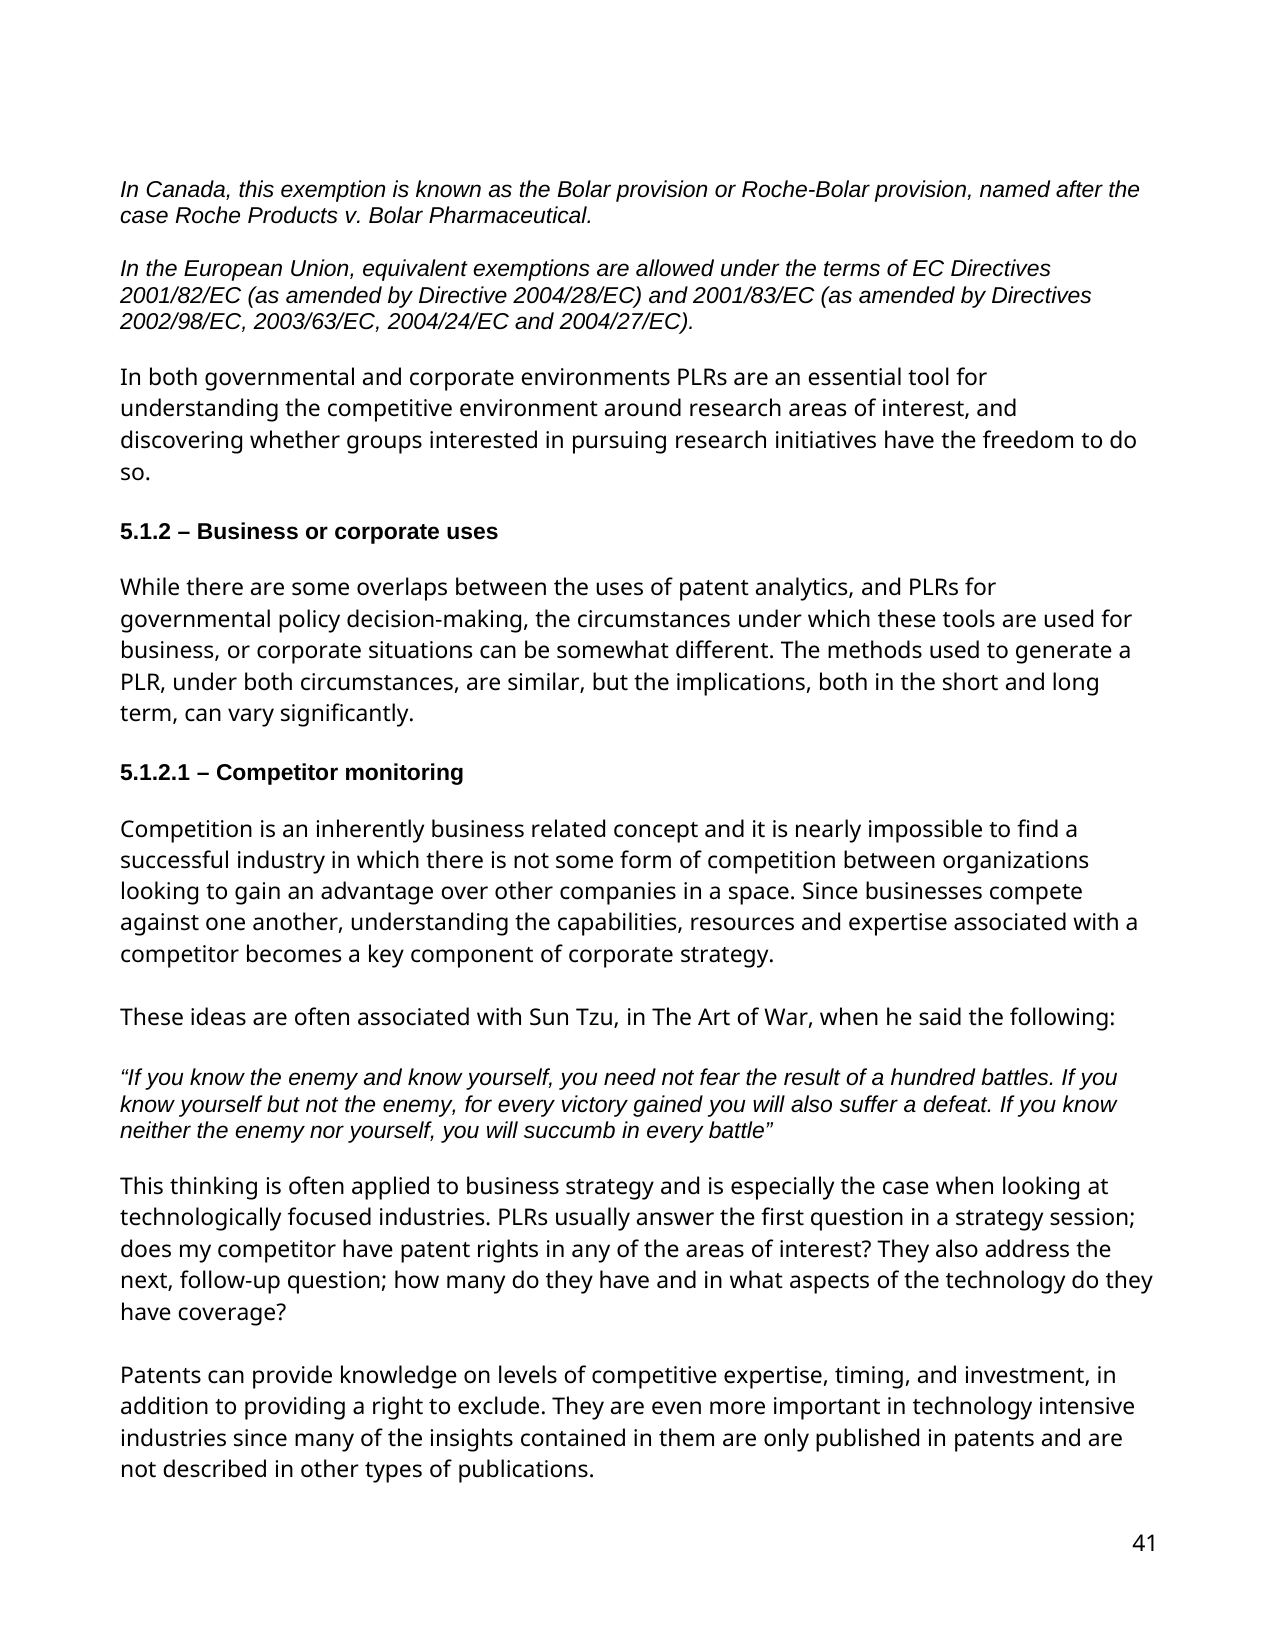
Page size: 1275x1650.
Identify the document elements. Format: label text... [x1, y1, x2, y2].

text These ideas are often associated with Sun Tzu, in The Art of War, when he said the following: [120, 1001, 1167, 1032]
subtitle – Competitor monitoring [120, 759, 1167, 786]
text In both governmental and corporate environments PLRs are an essential tool for understanding the competitive environment around research areas of interest, and discovering whether groups interested in pursuing research initiatives have the freedom to do so. [120, 361, 1147, 487]
subtitle – Business or corporate uses [120, 518, 1167, 544]
text Patents can provide knowledge on levels of competitive expertise, timing, and investment, in addition to providing a right to exclude. They are even more important in technology intensive industries since many of the insights contained in them are only published in patents and are not described in other types of publications. [120, 1358, 1155, 1484]
text In Canada, this exemption is known as the Bolar provision or Roche-Bolar provision, named after the case Roche Products v. Bolar Pharmaceutical. [120, 176, 1142, 229]
text While there are some overlaps between the uses of patent analytics, and PLRs for governmental policy decision-making, the circumstances under which these tools are used for business, or corporate situations can be somewhat different. The methods used to generate a PLR, under both circumstances, are similar, but the implications, both in the short and long term, can vary significantly. [120, 571, 1148, 728]
text This thinking is often applied to business strategy and is especially the case when looking at technologically focused industries. PLRs usually answer the first question in a strategy session; does my competitor have patent rights in any of the areas of interest? They also address the next, follow-up question; how many do they have and in what aspects of the technology do they have coverage? [120, 1170, 1155, 1327]
text In the European Union, equivalent exemptions are allowed under the terms of EC Directives 2001/82/EC (as amended by Directive 2004/28/EC) and 2001/83/EC (as amended by Directives 2002/98/EC, 2003/63/EC, 2004/24/EC and 2004/27/EC). [120, 255, 1094, 334]
text “If you know the enemy and know yourself, you need not fear the result of a hundred battles. If you know yourself but not the enemy, for every victory gained you will also suffer a defeat. If you know neither the enemy nor yourself, you will succumb in every battle” [120, 1064, 1118, 1143]
text Competition is an inherently business related concept and it is nearly impossible to find a successful industry in which there is not some form of competition between organizations looking to gain an advantage over other companies in a space. Since businesses compete against one another, understanding the capabilities, resources and expertise associated with a competitor becomes a key component of corporate strategy. [120, 812, 1167, 969]
